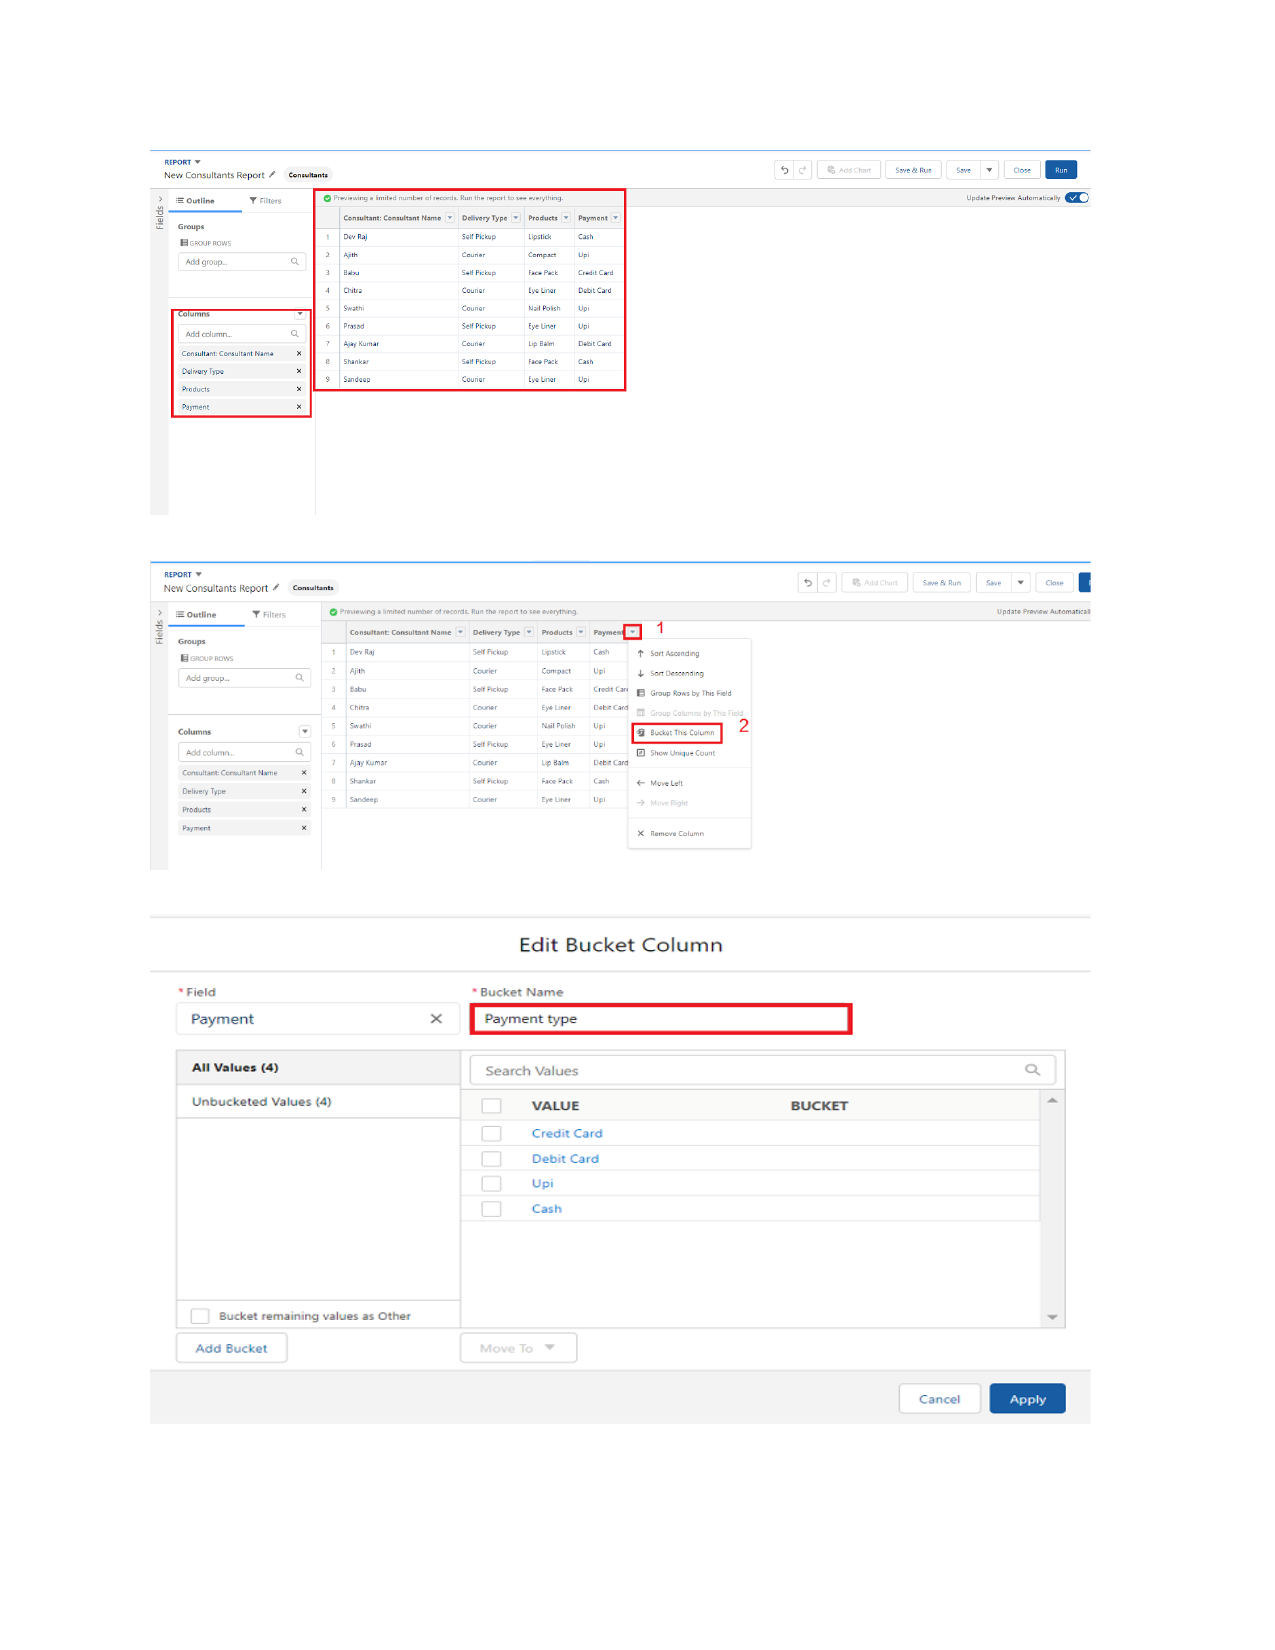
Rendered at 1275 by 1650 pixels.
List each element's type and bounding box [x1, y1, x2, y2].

picture [150, 150, 1091, 552]
picture [150, 560, 1091, 870]
picture [150, 914, 1091, 1430]
